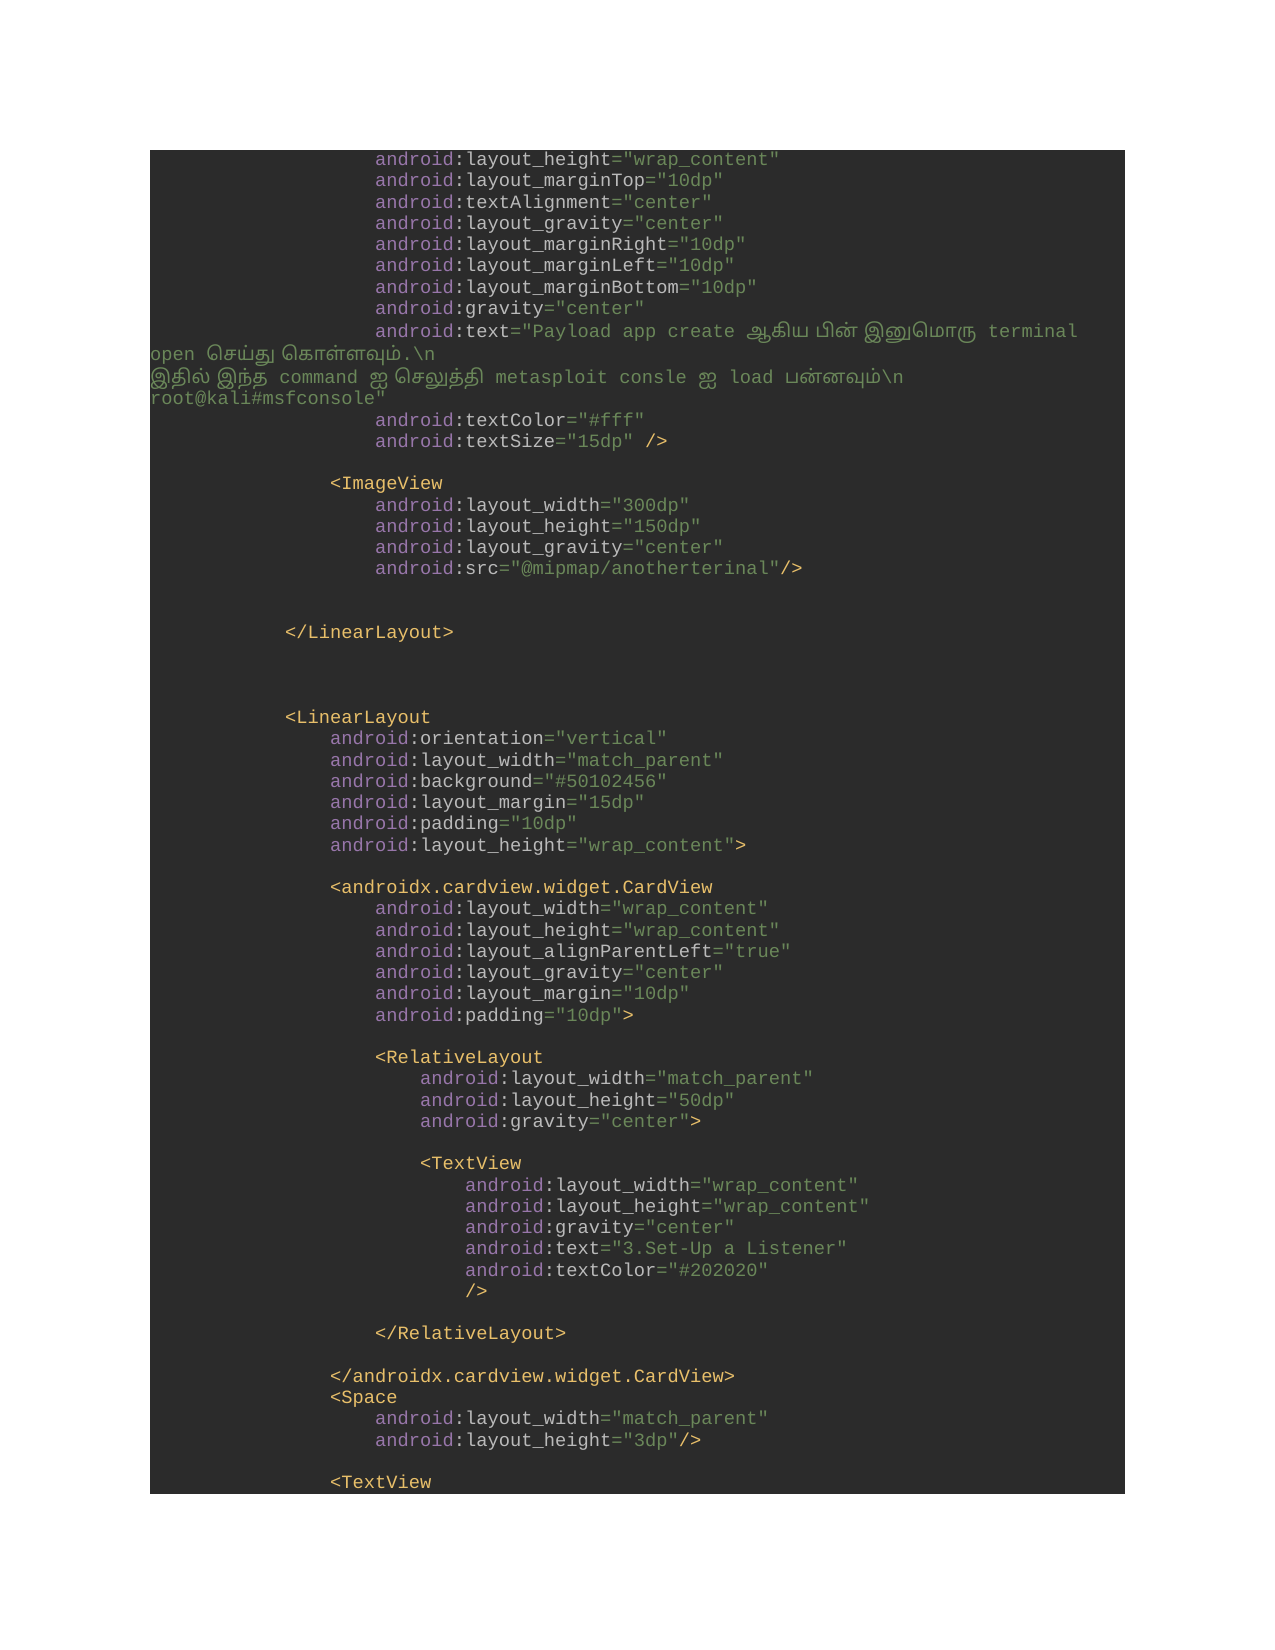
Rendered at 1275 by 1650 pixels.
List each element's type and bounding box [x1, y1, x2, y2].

text [150, 150, 1125, 1494]
